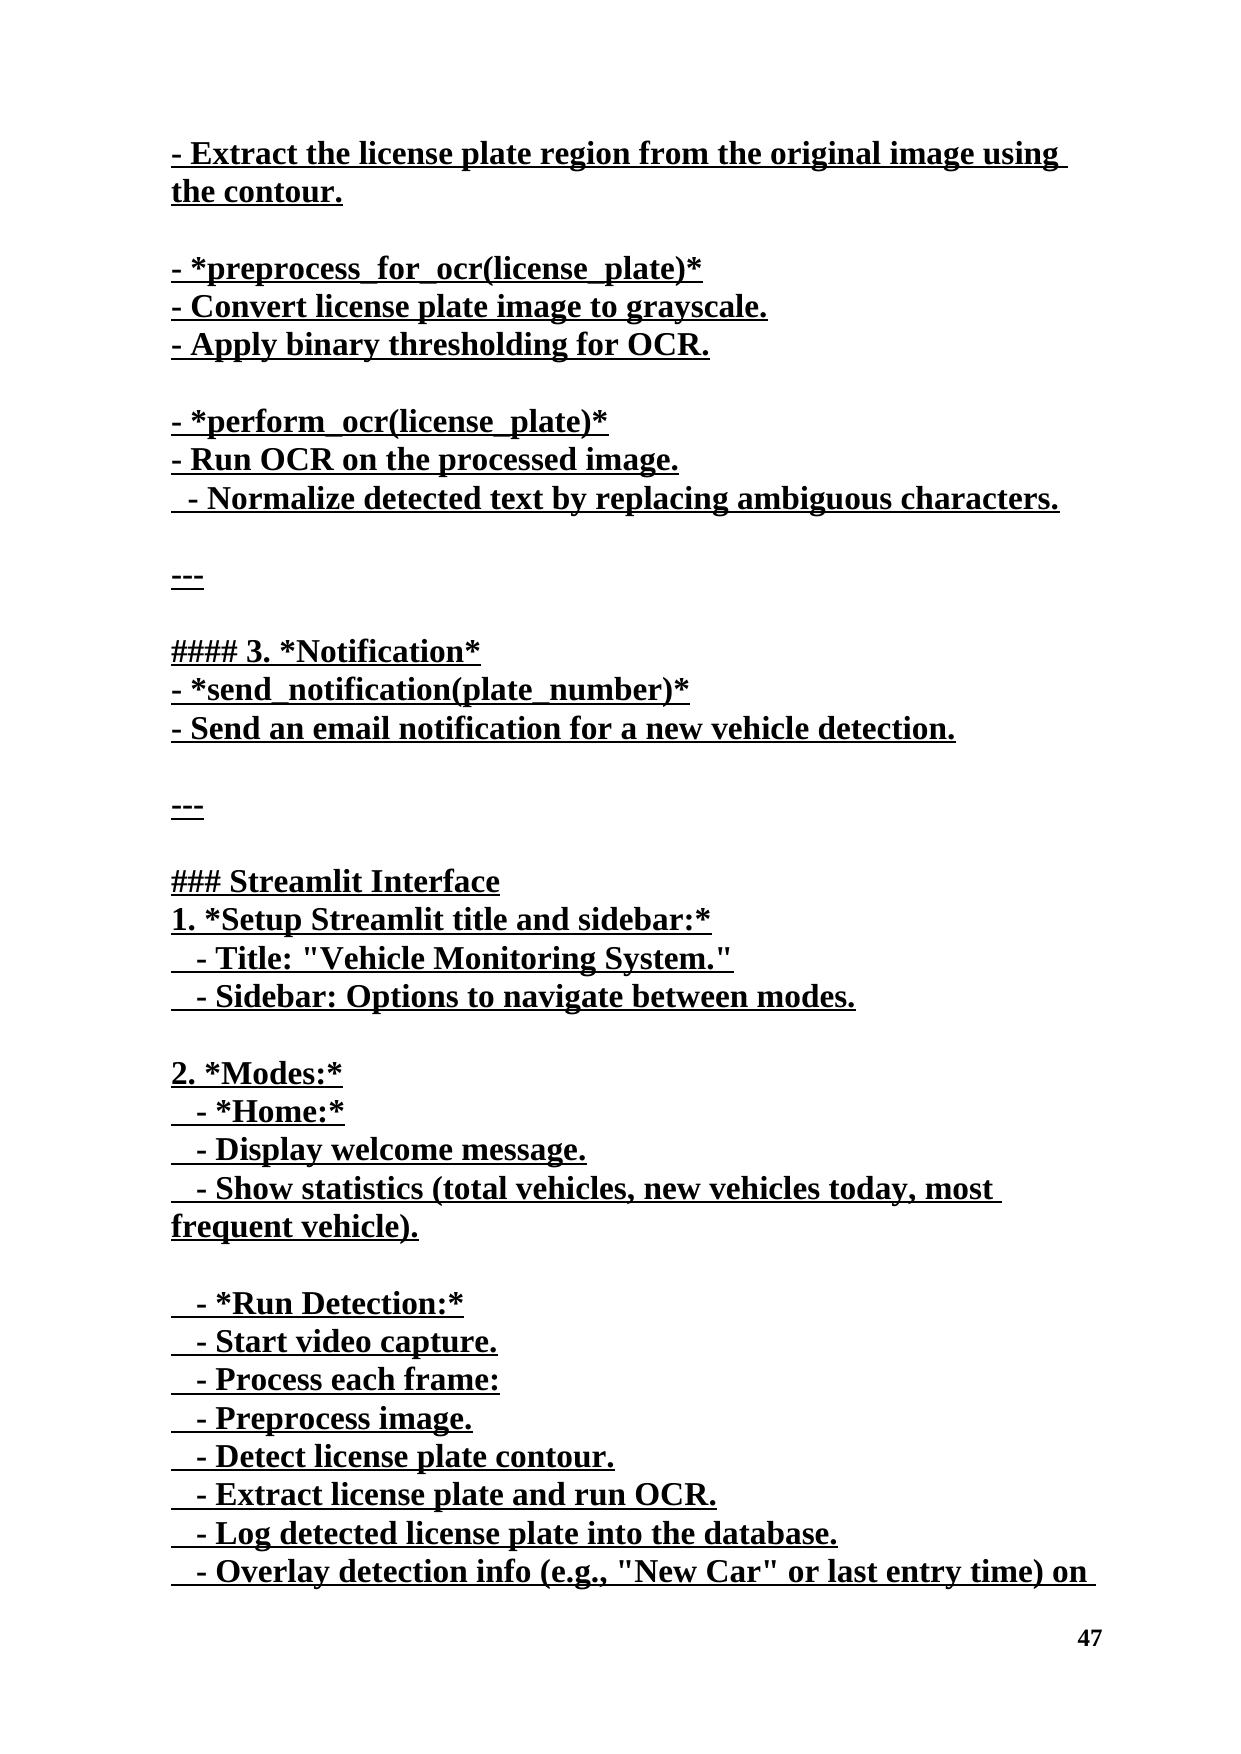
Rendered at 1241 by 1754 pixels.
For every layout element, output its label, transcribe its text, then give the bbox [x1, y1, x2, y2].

text - Extract license plate and run OCR. [171, 1474, 1102, 1513]
text - *Home:* [171, 1091, 1102, 1129]
text - Run OCR on the processed image. [171, 439, 1102, 478]
text 1. *Setup Streamlit title and sidebar:* [171, 899, 1102, 938]
text --- [171, 784, 1102, 823]
text - Extract the license plate region from the original image using the contour. [171, 133, 1102, 209]
text - *preprocess_for_ocr(license_plate)* [171, 248, 1102, 286]
text #### 3. *Notification* [171, 631, 1102, 669]
text - *send_notification(plate_number)* [171, 669, 1102, 708]
text - Apply binary thresholding for OCR. [171, 324, 1102, 363]
text - Show statistics (total vehicles, new vehicles today, most frequent vehicle). [171, 1168, 1102, 1244]
text - Title: "Vehicle Monitoring System." [171, 938, 1102, 976]
text - Convert license plate image to grayscale. [171, 286, 1102, 324]
text 2. *Modes:* [171, 1053, 1102, 1091]
text --- [171, 554, 1102, 593]
text - Send an email notification for a new vehicle detection. [171, 708, 1102, 746]
text - *Run Detection:* [171, 1283, 1102, 1321]
text - Process each frame: [171, 1359, 1102, 1398]
text - Start video capture. [171, 1321, 1102, 1359]
text - Detect license plate contour. [171, 1436, 1102, 1474]
text - Sidebar: Options to navigate between modes. [171, 976, 1102, 1014]
text - Normalize detected text by replacing ambiguous characters. [171, 478, 1102, 516]
text ### Streamlit Interface [171, 861, 1102, 899]
text - Display welcome message. [171, 1129, 1102, 1168]
text - *perform_ocr(license_plate)* [171, 401, 1102, 439]
text - Preprocess image. [171, 1398, 1102, 1436]
text - Log detected license plate into the database. [171, 1513, 1102, 1551]
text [171, 1551, 1102, 1589]
